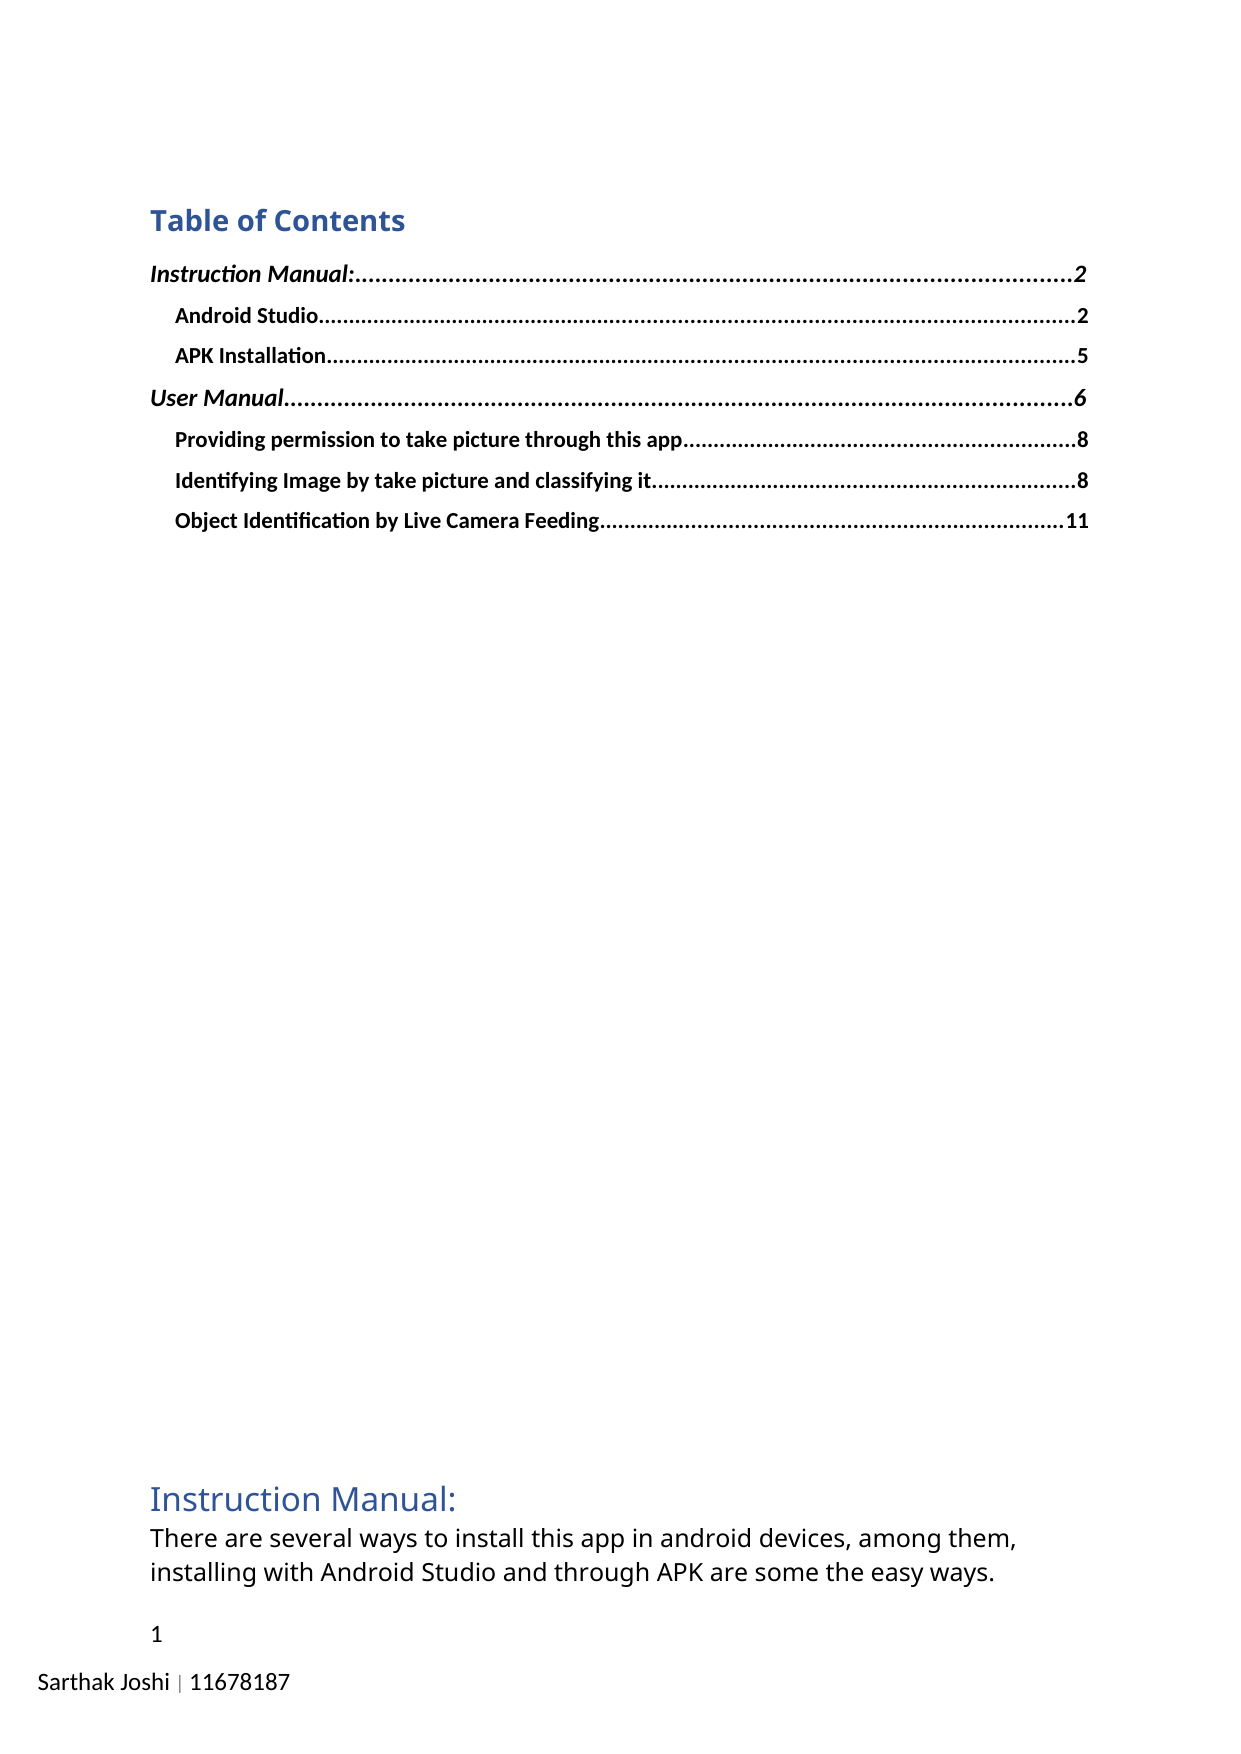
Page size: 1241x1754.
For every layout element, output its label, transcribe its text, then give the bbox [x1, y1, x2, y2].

text There are several ways to install this app in android devices, among them, installing with Android Studio and through APK are some the easy ways. [150, 1521, 1090, 1589]
subtitle Instruction Manual: [150, 1475, 1090, 1521]
